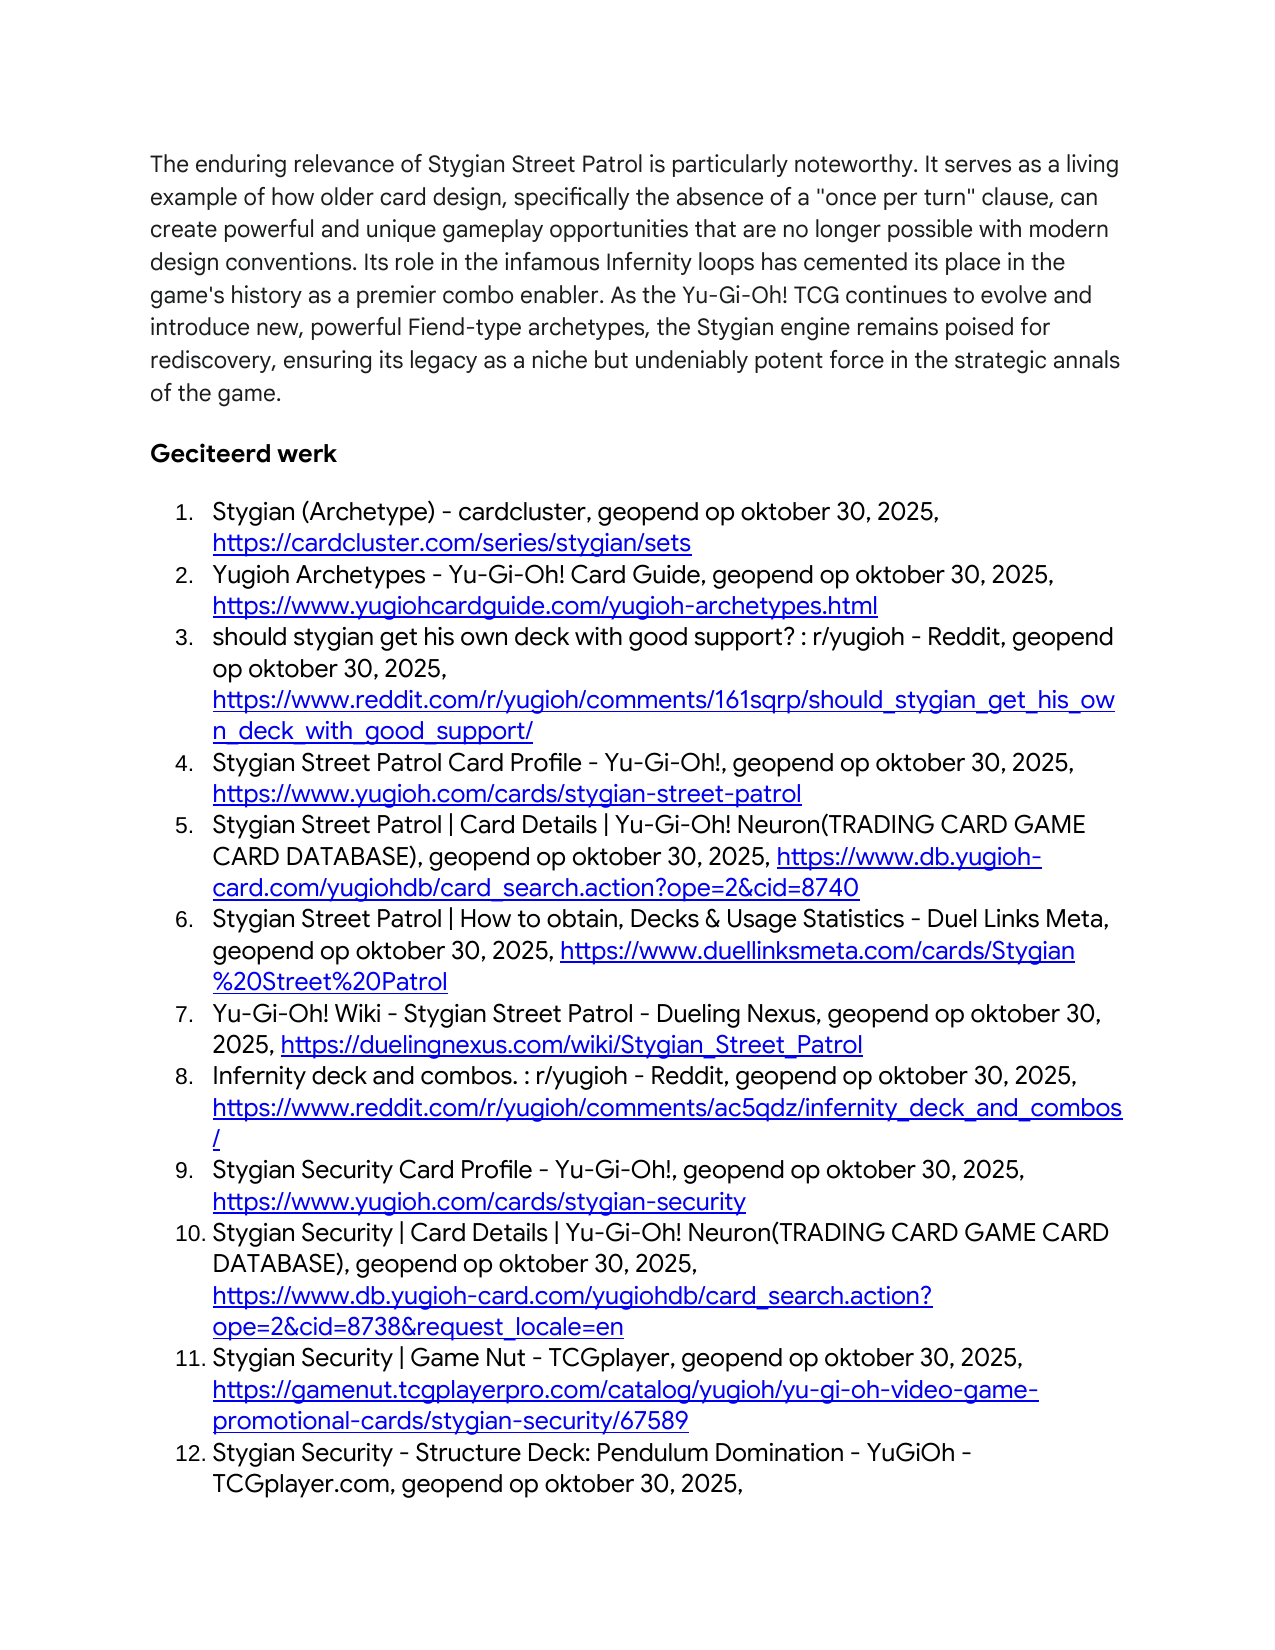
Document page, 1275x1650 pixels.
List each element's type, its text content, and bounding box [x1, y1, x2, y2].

list Yugioh Archetypes - Yu-Gi-Oh! Card Guide, geopend op oktober 30, 2025, https://www.yugiohcardguide.com/yugioh-archetypes.html [175, 559, 1125, 622]
subtitle Geciteerd werk [150, 438, 1125, 469]
list Yu-Gi-Oh! Wiki - Stygian Street Patrol - Dueling Nexus, geopend op oktober 30, 2025, https://duelingnexus.com/wiki/Stygian_Street_Patrol [175, 998, 1125, 1061]
list Stygian (Archetype) - cardcluster, geopend op oktober 30, 2025, https://cardcluster.com/series/stygian/sets [175, 496, 1125, 559]
list Infernity deck and combos. : r/yugioh - Reddit, geopend op oktober 30, 2025, https://www.reddit.com/r/yugioh/comments/ac5qdz/infernity_deck_and_combos/ [175, 1061, 1125, 1154]
list Stygian Street Patrol Card Profile - Yu-Gi-Oh!, geopend op oktober 30, 2025, https://www.yugioh.com/cards/stygian-street-patrol [175, 747, 1125, 810]
list Stygian Security | Card Details | Yu-Gi-Oh! Neuron(TRADING CARD GAME CARD DATABASE), geopend op oktober 30, 2025, https://www.db.yugioh-card.com/yugiohdb/card_search.action?ope=2&cid=8738&request_locale=en [175, 1217, 1125, 1343]
list Stygian Security Card Profile - Yu-Gi-Oh!, geopend op oktober 30, 2025, https://www.yugioh.com/cards/stygian-security [175, 1154, 1125, 1217]
list should stygian get his own deck with good support? : r/yugioh - Reddit, geopend op oktober 30, 2025, https://www.reddit.com/r/yugioh/comments/161sqrp/should_stygian_get_his_own_deck_with_good_support/ [175, 622, 1125, 747]
list Stygian Street Patrol | How to obtain, Decks & Usage Statistics - Duel Links Meta, geopend op oktober 30, 2025, https://www.duellinksmeta.com/cards/Stygian%20Street%20Patrol [175, 904, 1125, 998]
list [175, 1437, 1125, 1499]
list Stygian Security | Game Nut - TCGplayer, geopend op oktober 30, 2025, https://gamenut.tcgplayerpro.com/catalog/yugioh/yu-gi-oh-video-game-promotional-cards/stygian-security/67589 [175, 1343, 1125, 1437]
list Stygian Street Patrol | Card Details | Yu-Gi-Oh! Neuron(TRADING CARD GAME CARD DATABASE), geopend op oktober 30, 2025, https://www.db.yugioh-card.com/yugiohdb/card_search.action?ope=2&cid=8740 [175, 810, 1125, 904]
text The enduring relevance of Stygian Street Patrol is particularly noteworthy. It serves as a living example of how older card design, specifically the absence of a "once per turn" clause, can create powerful and unique gameplay opportunities that are no longer possible with modern design conventions. Its role in the infamous Infernity loops has cemented its place in the game's history as a premier combo enabler. As the Yu-Gi-Oh! TCG continues to evolve and introduce new, powerful Fiend-type archetypes, the Stygian engine remains poised for rediscovery, ensuring its legacy as a niche but undeniably potent force in the strategic annals of the game. [150, 150, 1125, 408]
